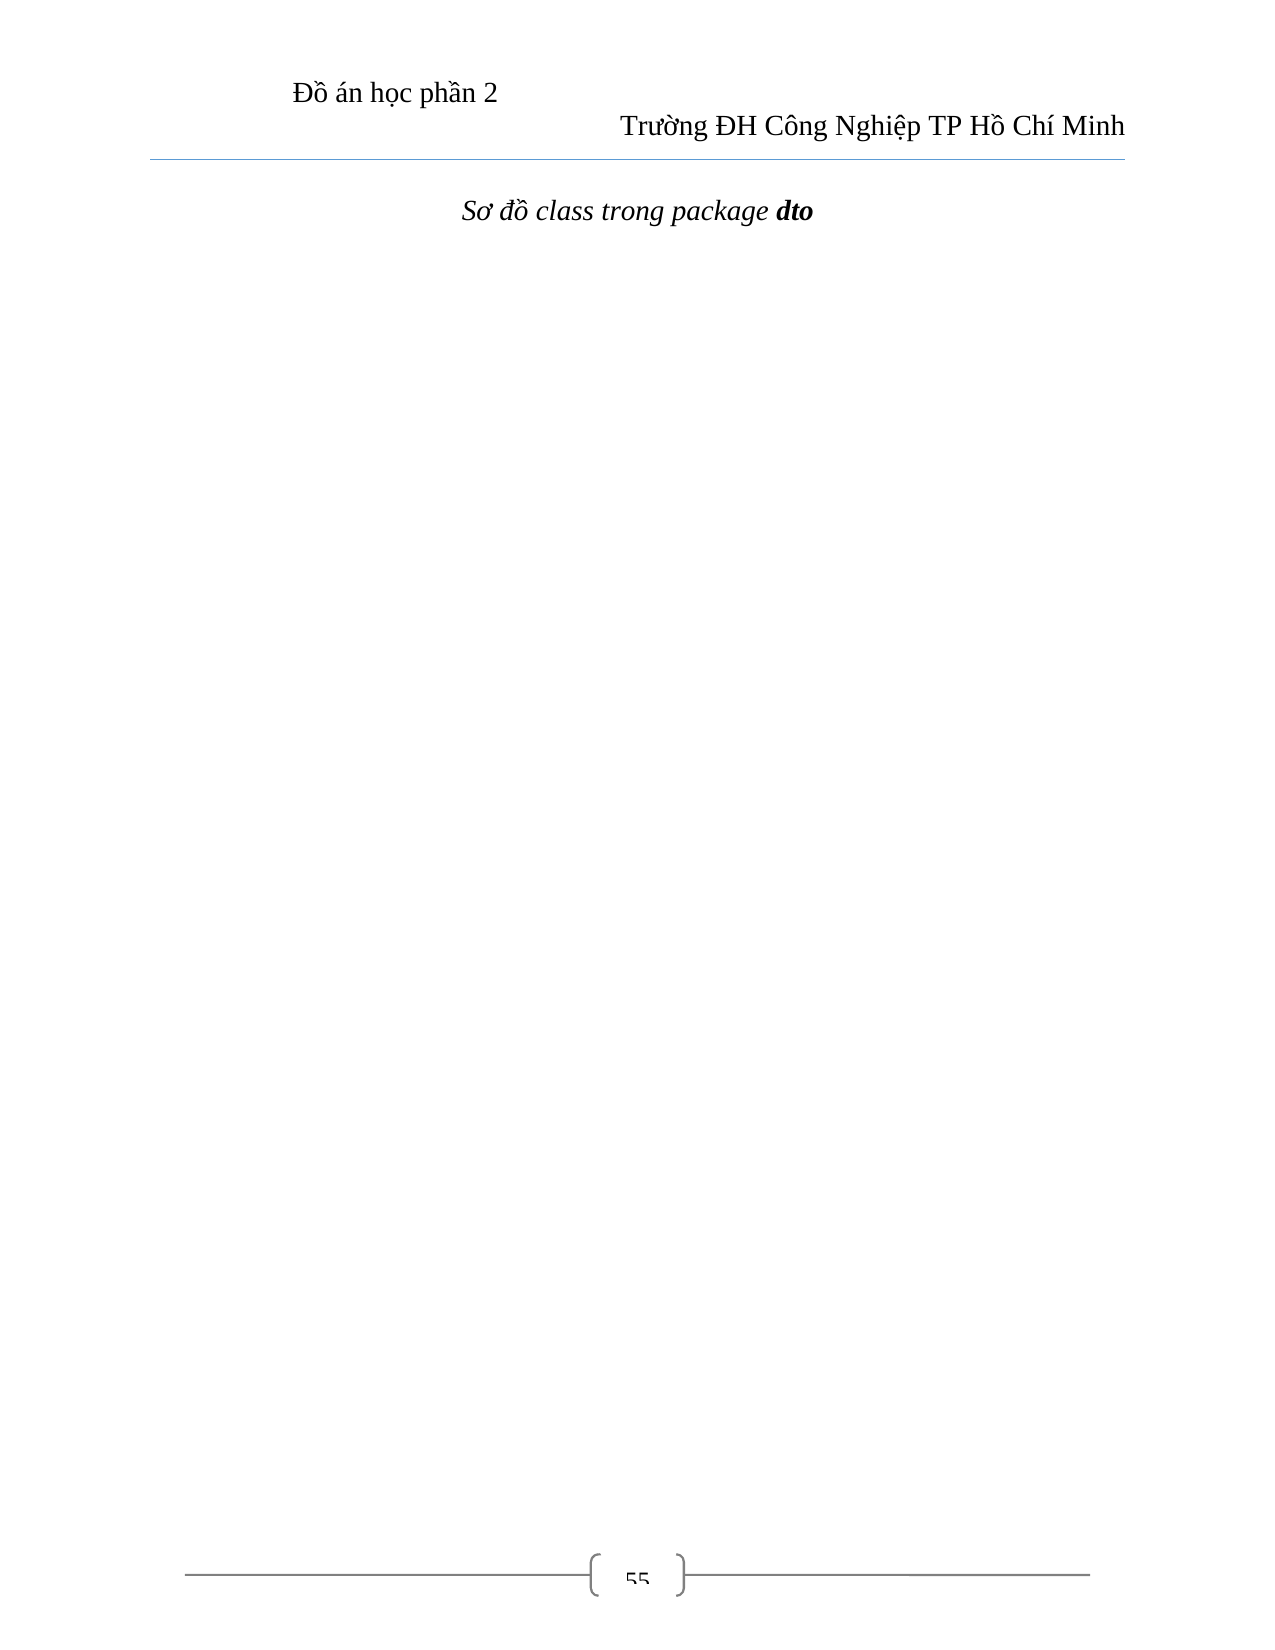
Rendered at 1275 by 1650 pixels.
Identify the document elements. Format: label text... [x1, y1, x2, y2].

text Sơ đồ class trong package dto [150, 193, 1125, 227]
